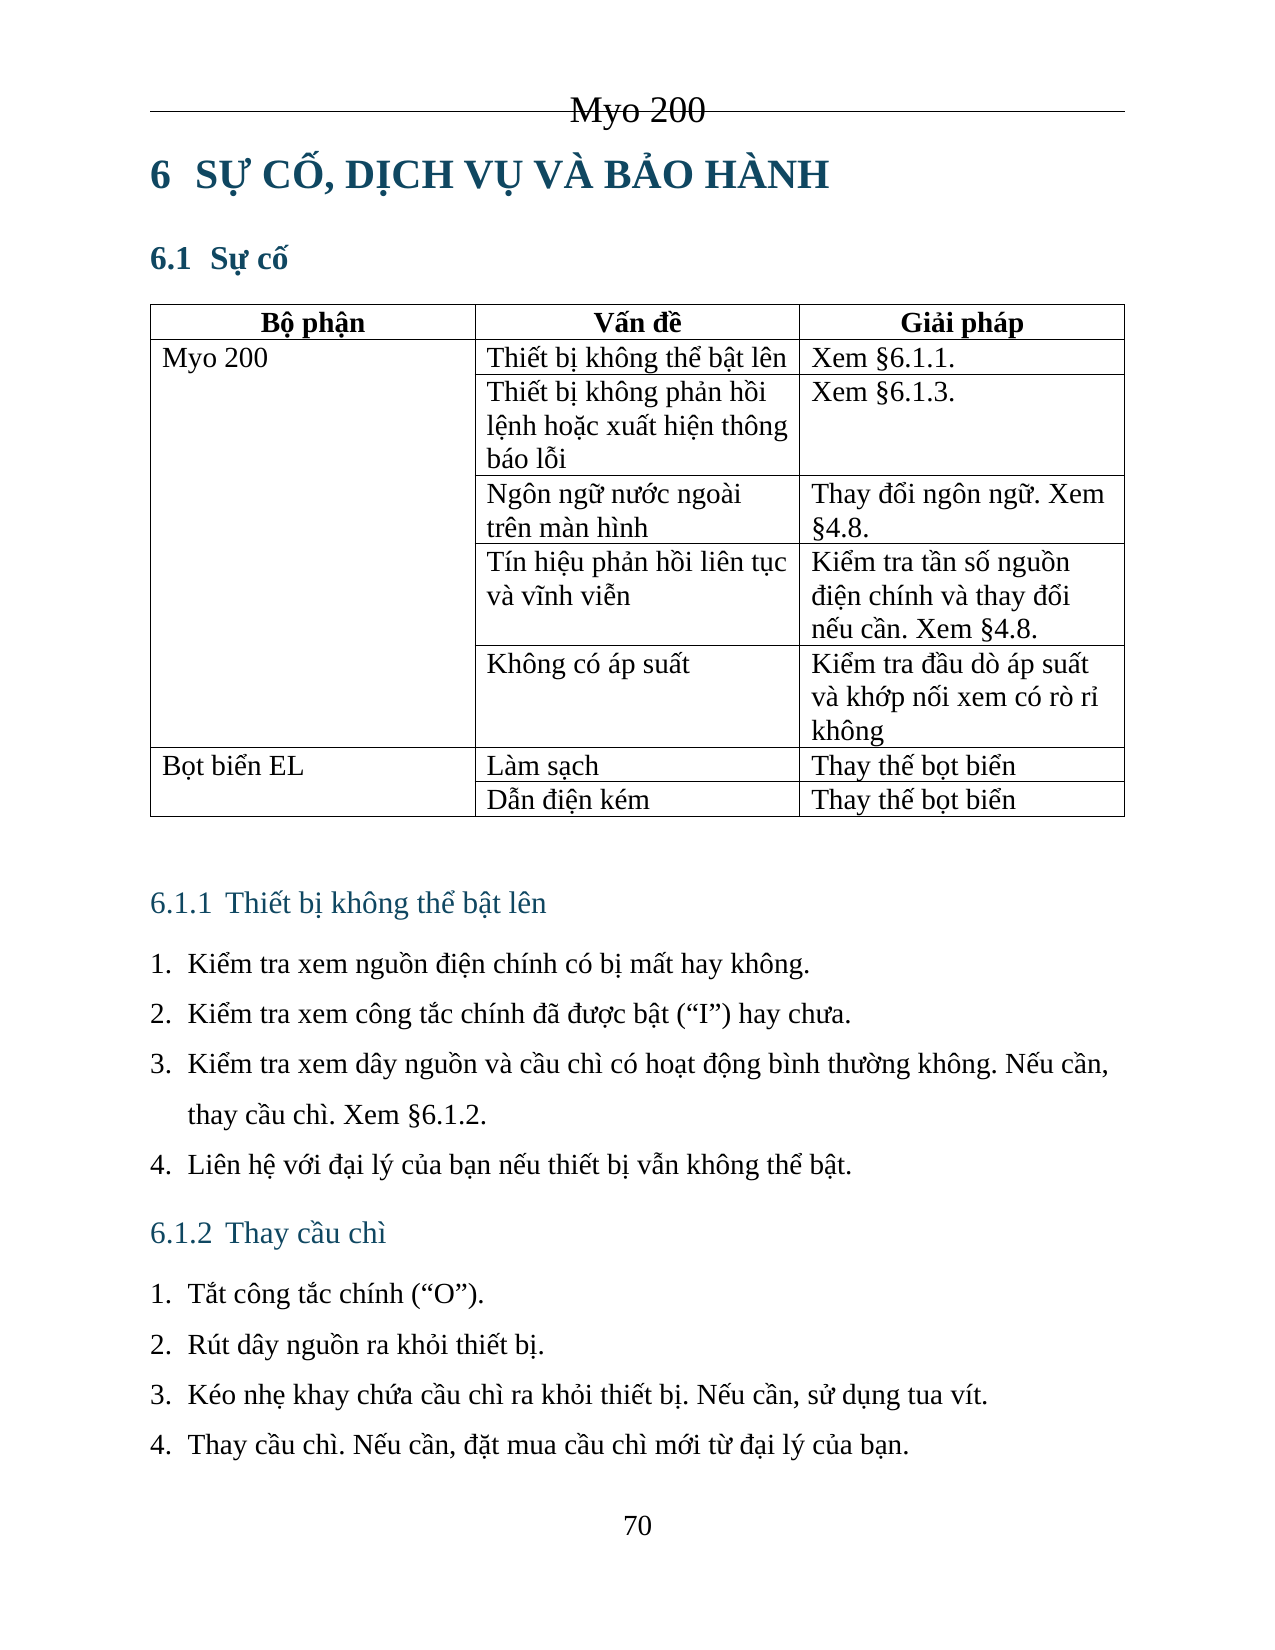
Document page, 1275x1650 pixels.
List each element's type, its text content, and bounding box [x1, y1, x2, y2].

table_header Bộ phận [151, 305, 475, 339]
table_header Vấn đề [476, 305, 799, 339]
table_cell Ngôn ngữ nước ngoài trên màn hình [476, 476, 799, 543]
list Kéo nhẹ khay chứa cầu chì ra khỏi thiết bị. Nếu cần, sử dụng tua vít. [150, 1377, 1125, 1411]
list Kiểm tra xem nguồn điện chính có bị mất hay không. [150, 946, 1125, 979]
table_header Giải pháp [800, 305, 1124, 339]
subtitle Sự cố [150, 238, 1125, 277]
list Rút dây nguồn ra khỏi thiết bị. [150, 1327, 1125, 1360]
list Kiểm tra xem công tắc chính đã được bật (“I”) hay chưa. [150, 996, 1125, 1030]
table_cell Myo 200 [151, 340, 475, 747]
subtitle Thay cầu chì [150, 1214, 1125, 1250]
table_cell Không có áp suất [476, 646, 799, 747]
table_cell Thay đổi ngôn ngữ. Xem §4.8. [800, 476, 1124, 543]
table_cell Xem §6.1.3. [800, 375, 1124, 475]
table_cell Thiết bị không thể bật lên [476, 340, 799, 373]
table_cell Dẫn điện kém [476, 782, 799, 816]
list Liên hệ với đại lý của bạn nếu thiết bị vẫn không thể bật. [150, 1147, 1125, 1181]
table_cell Thiết bị không phản hồi lệnh hoặc xuất hiện thông báo lỗi [476, 375, 799, 475]
table_cell Bọt biển EL [151, 748, 475, 816]
table_cell Xem §6.1.1. [800, 340, 1124, 373]
table_cell Kiểm tra đầu dò áp suất và khớp nối xem có rò rỉ không [800, 646, 1124, 747]
subtitle Thiết bị không thể bật lên [150, 884, 1125, 920]
table_cell Thay thế bọt biển [800, 782, 1124, 816]
table_cell Kiểm tra tần số nguồn điện chính và thay đổi nếu cần. Xem §4.8. [800, 544, 1124, 645]
subtitle SỰ CỐ, DỊCH VỤ VÀ BẢO HÀNH [150, 150, 1125, 198]
table_cell Thay thế bọt biển [800, 748, 1124, 781]
list Tắt công tắc chính (“O”). [150, 1276, 1125, 1310]
table_cell Làm sạch [476, 748, 799, 781]
table_cell Tín hiệu phản hồi liên tục và vĩnh viễn [476, 544, 799, 645]
list Thay cầu chì. Nếu cần, đặt mua cầu chì mới từ đại lý của bạn. [150, 1427, 1125, 1461]
list Kiểm tra xem dây nguồn và cầu chì có hoạt động bình thường không. Nếu cần, thay cầu chì. Xem §6.1.2. [150, 1047, 1125, 1131]
